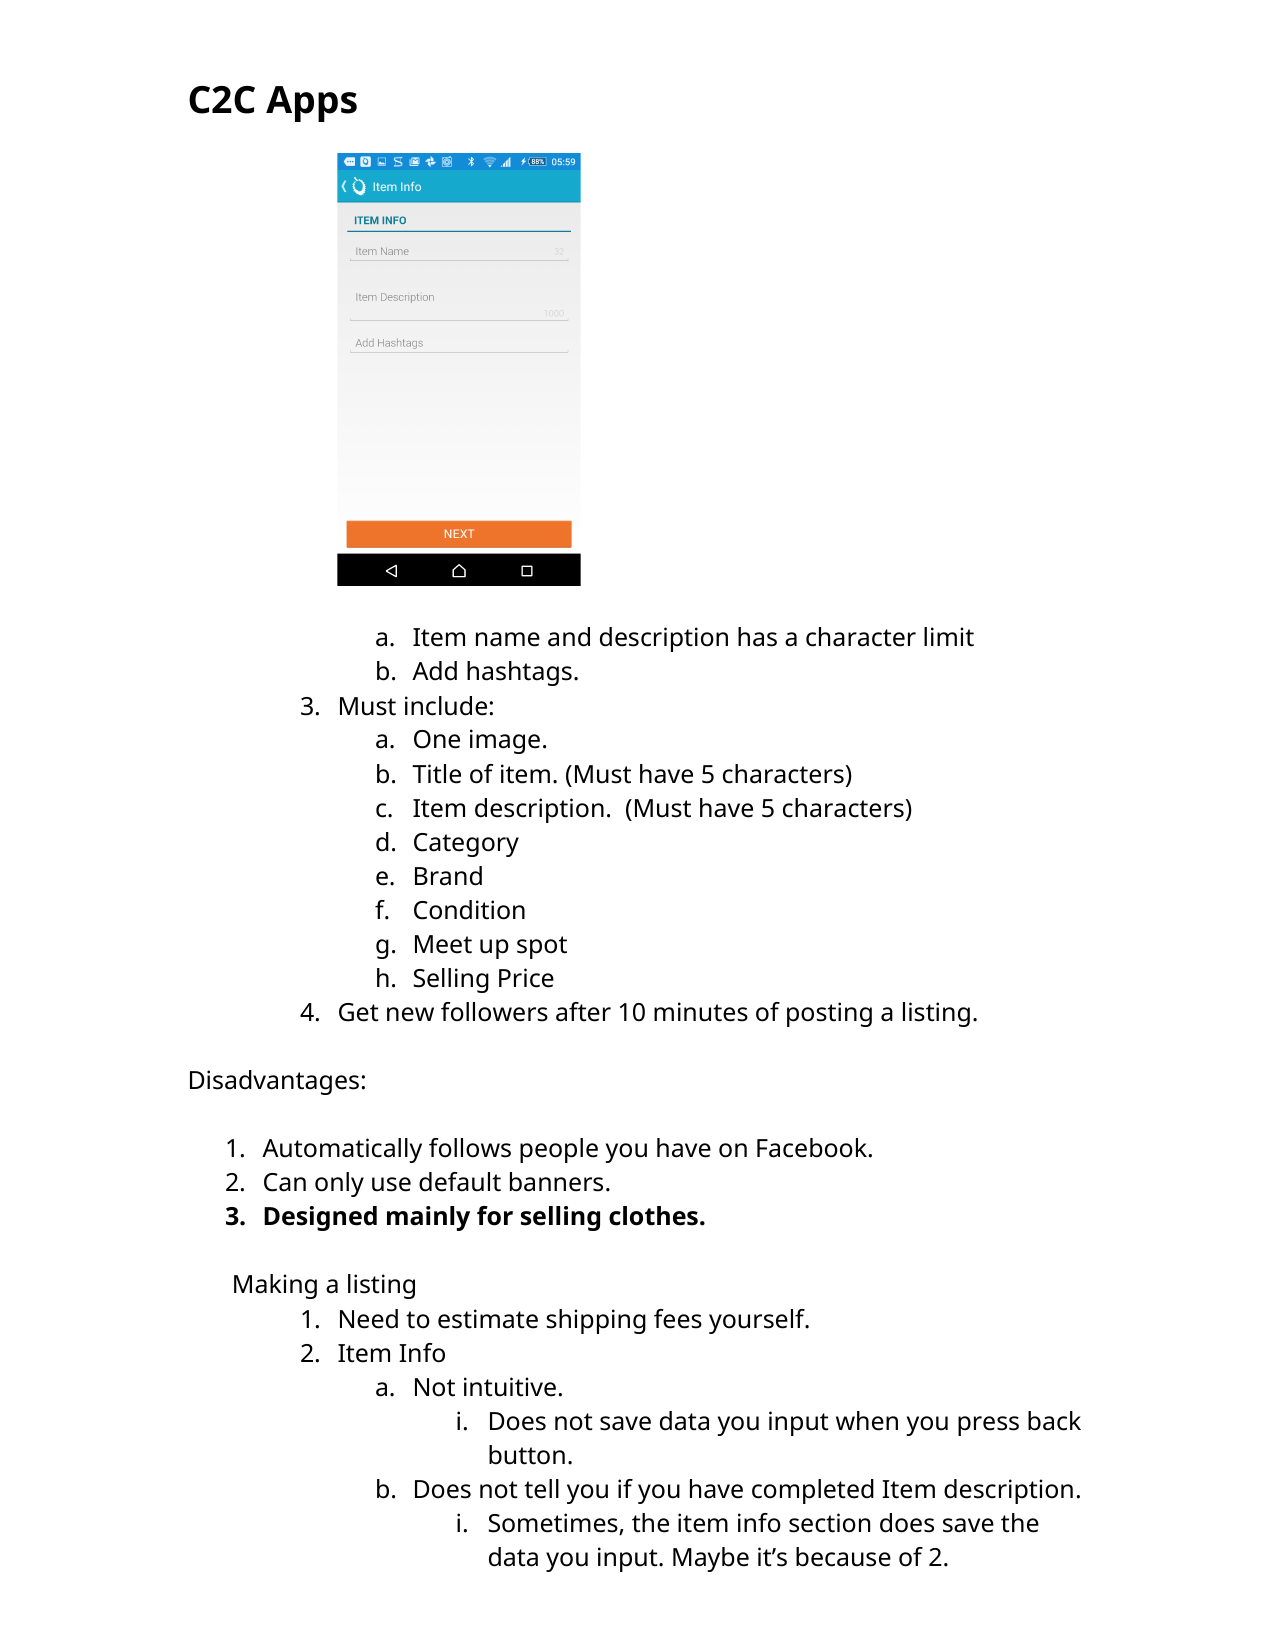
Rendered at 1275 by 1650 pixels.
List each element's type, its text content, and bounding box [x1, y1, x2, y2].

list Meet up spot [375, 927, 1088, 961]
list Automatically follows people you have on Facebook. [225, 1131, 1088, 1165]
list Can only use default banners. [225, 1165, 1088, 1199]
picture [337, 153, 581, 586]
list Must include: [300, 688, 1088, 722]
list Brand [375, 858, 1088, 892]
text Making a listing [232, 1267, 1088, 1301]
list Designed mainly for selling clothes. [225, 1199, 1088, 1233]
list Does not tell you if you have completed Item description. [375, 1472, 1088, 1506]
list Item Info [300, 1335, 1088, 1369]
list Selling Price [375, 961, 1088, 995]
list Item description. (Must have 5 characters) [375, 790, 1088, 824]
list Category [375, 824, 1088, 858]
list One image. [375, 722, 1088, 756]
list Need to estimate shipping fees yourself. [300, 1301, 1088, 1335]
list Get new followers after 10 minutes of posting a listing. [300, 995, 1088, 1029]
list Item name and description has a character limit [375, 620, 1088, 654]
text Disadvantages: [187, 1063, 1088, 1097]
list Title of item. (Must have 5 characters) [375, 756, 1088, 790]
list Add hashtags. [375, 654, 1088, 688]
list Does not save data you input when you press back button. [468, 1403, 1088, 1472]
list Condition [375, 892, 1088, 927]
list Not intuitive. [375, 1369, 1088, 1403]
list Sometimes, the item info section does save the data you input. Maybe it’s because of 2. [468, 1506, 1088, 1574]
